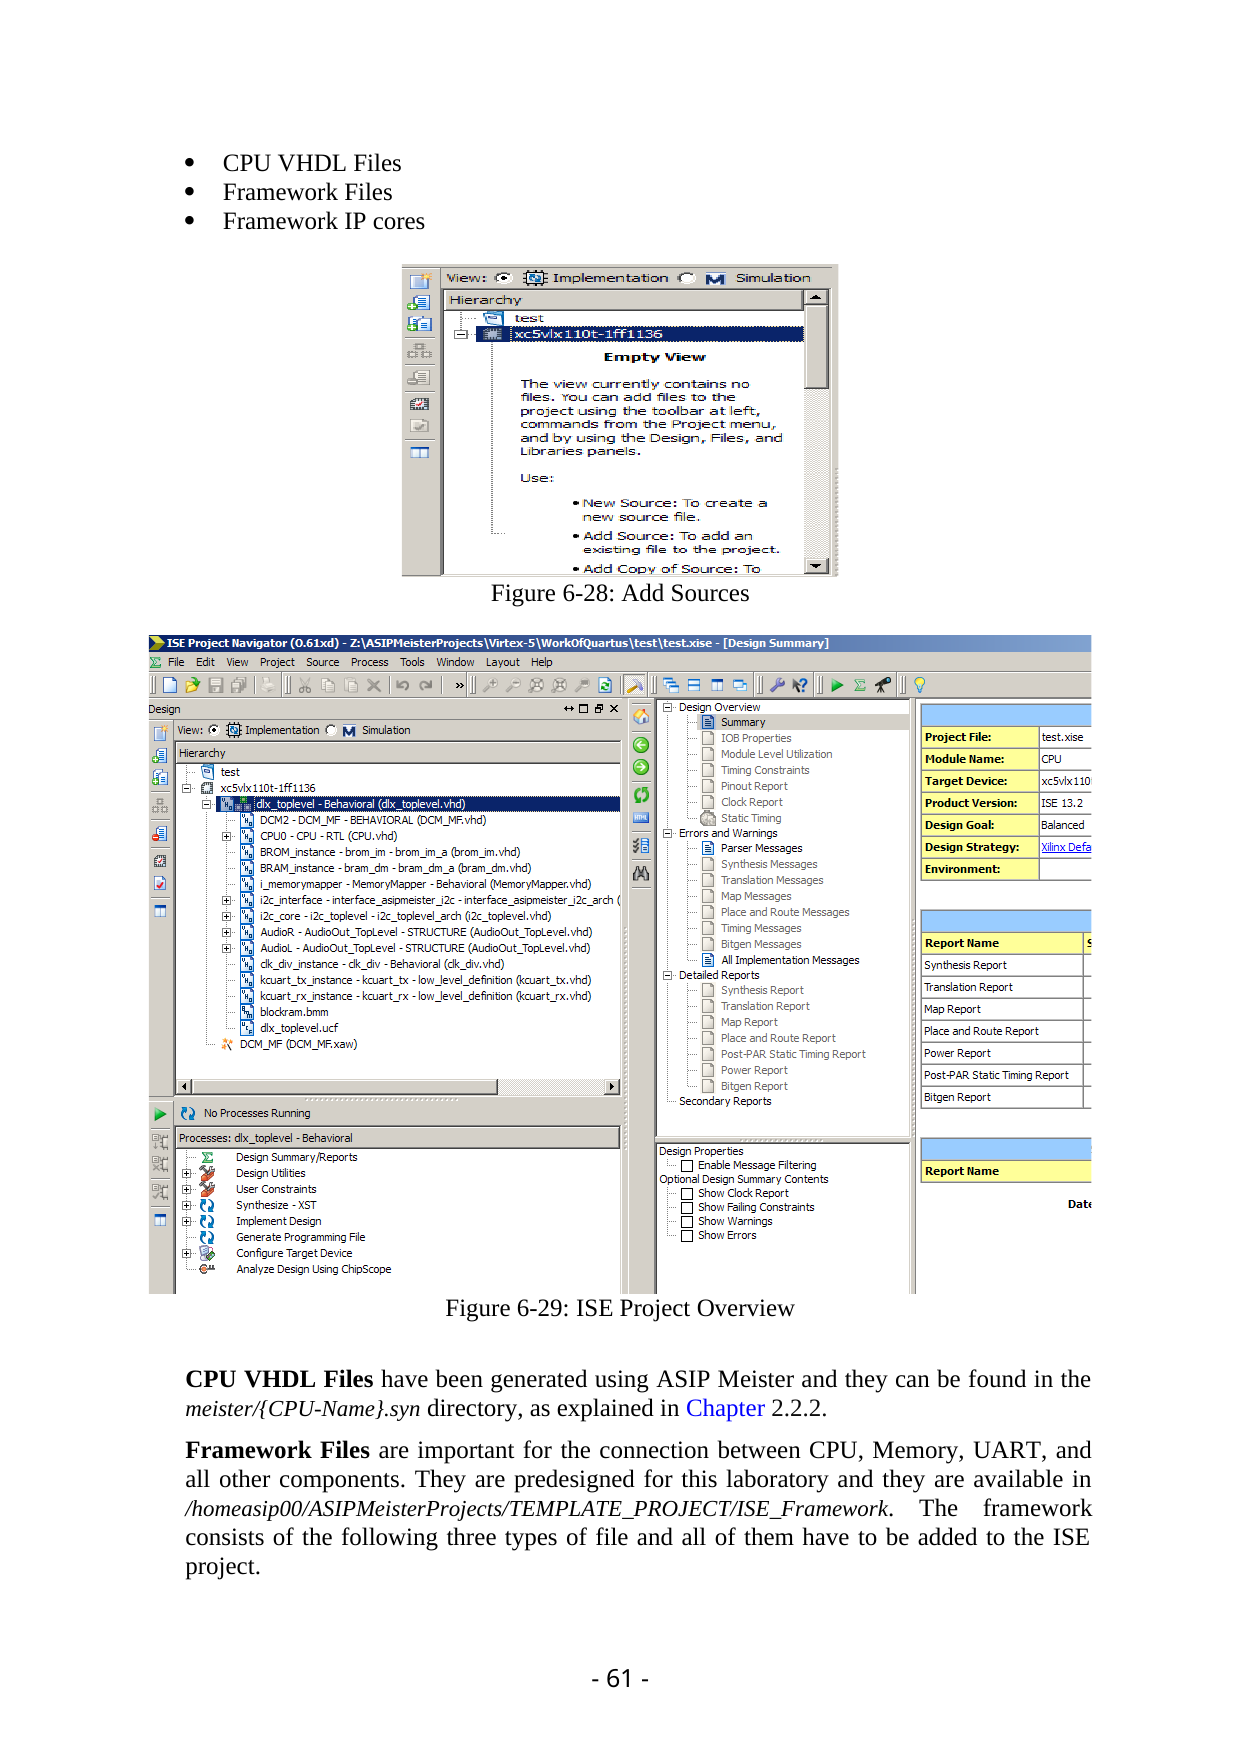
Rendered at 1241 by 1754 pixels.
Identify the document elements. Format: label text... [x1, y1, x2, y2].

list CPU VHDL Files [185, 148, 1092, 177]
text CPU VHDL Files have been generated using ASIP Meister and they can be found in the meister/{CPU-Name}.syn directory, as explained in Chapter ‎2.2.2. [185, 1363, 1092, 1422]
picture [148, 635, 1092, 1294]
list Framework IP cores [185, 206, 1092, 235]
picture [401, 264, 839, 578]
text Framework Files are important for the connection between CPU, Memory, UART, and all other components. They are predesigned for this laboratory and they are available in /homeasip00/ASIPMeisterProjects/TEMPLATE_PROJECT/ISE_Framework. The framework consists of the following three types of file and all of them have to be added to the ISE project. [185, 1434, 1092, 1580]
list Framework Files [185, 177, 1092, 206]
